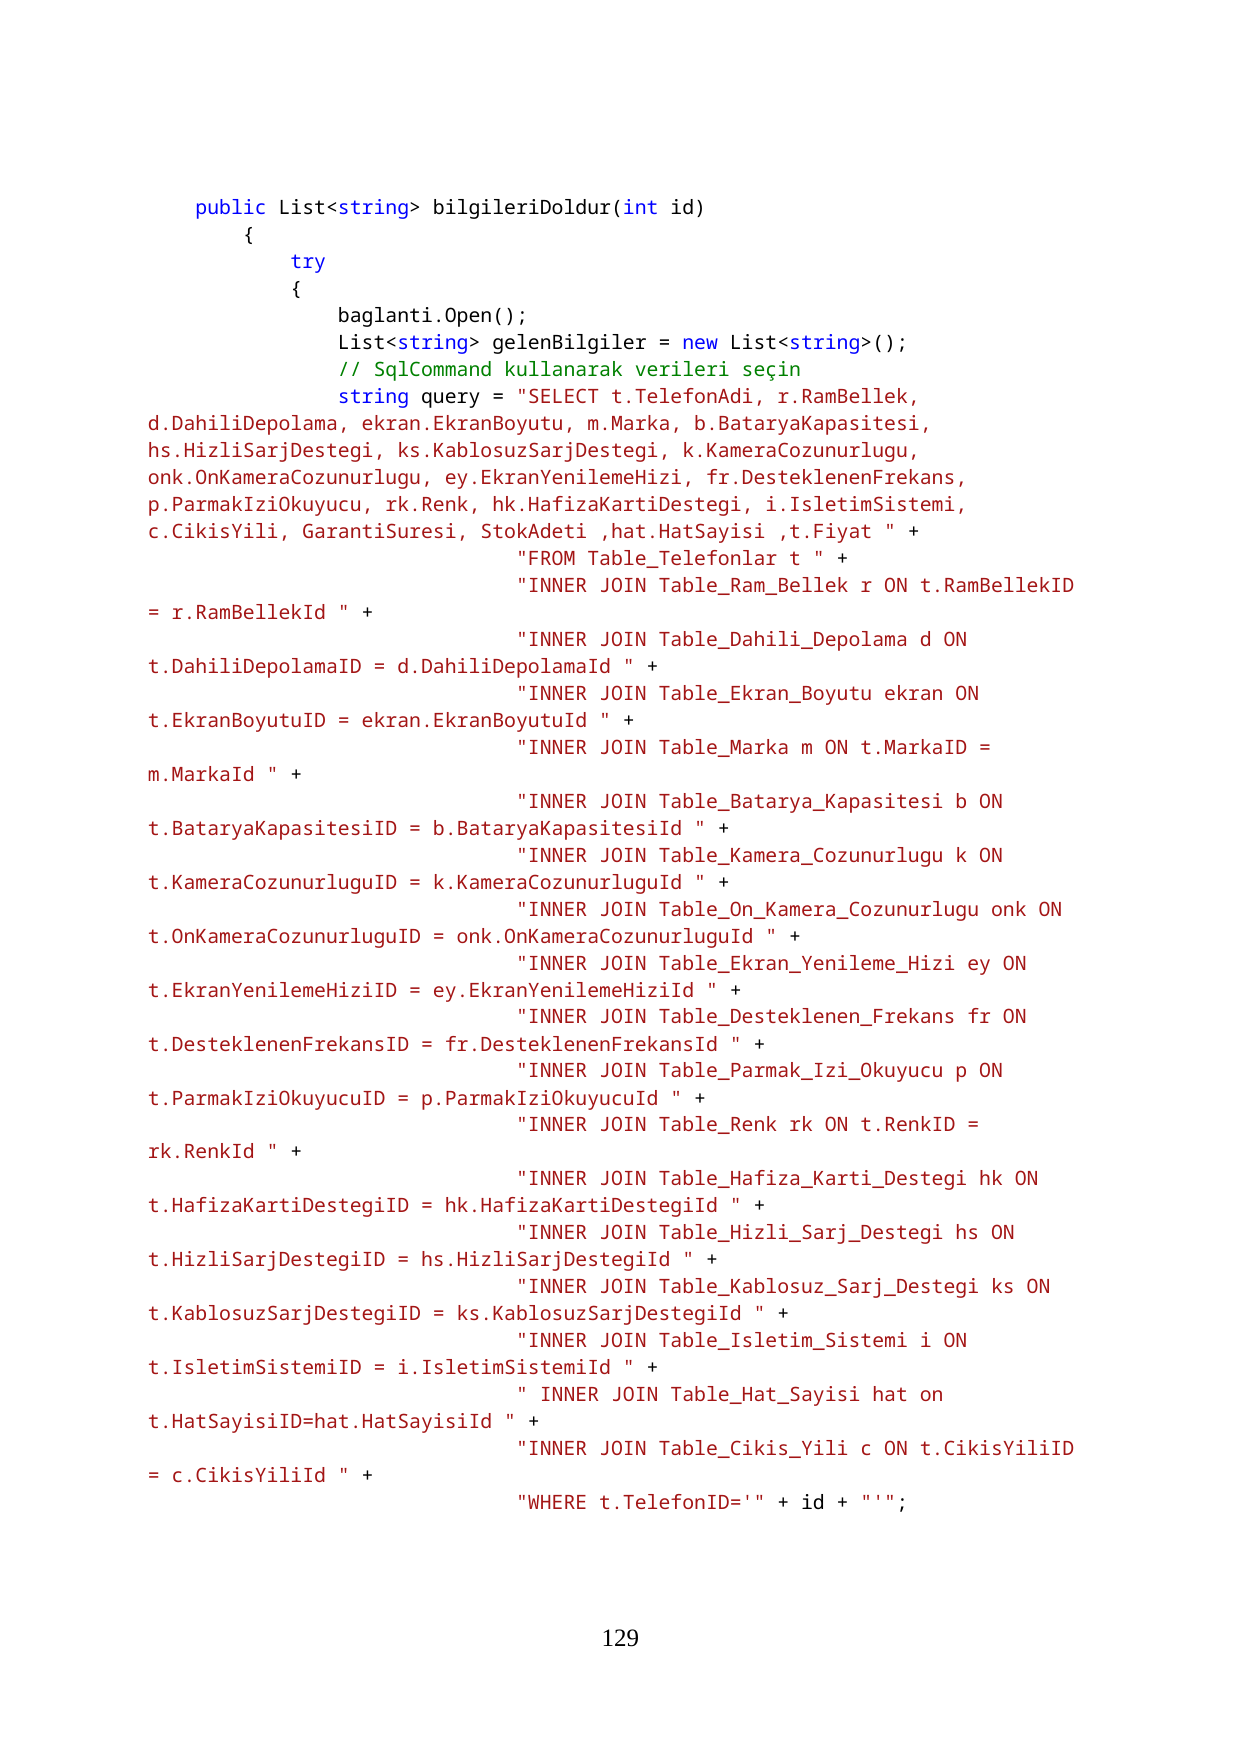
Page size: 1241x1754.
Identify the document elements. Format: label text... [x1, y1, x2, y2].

text baglanti.Open(); [148, 301, 1092, 328]
text "INNER JOIN Table_Ram_Bellek r ON t.RamBellekID = r.RamBellekId " + [148, 571, 1092, 625]
text { [148, 274, 1092, 301]
text "INNER JOIN Table_Desteklenen_Frekans fr ON t.DesteklenenFrekansID = fr.DesteklenenFrekansId " + [148, 1003, 1092, 1057]
text "INNER JOIN Table_Kablosuz_Sarj_Destegi ks ON t.KablosuzSarjDestegiID = ks.KablosuzSarjDestegiId " + [148, 1273, 1092, 1327]
text "INNER JOIN Table_Hizli_Sarj_Destegi hs ON t.HizliSarjDestegiID = hs.HizliSarjDestegiId " + [148, 1219, 1092, 1273]
text "INNER JOIN Table_Ekran_Boyutu ekran ON t.EkranBoyutuID = ekran.EkranBoyutuId " + [148, 679, 1092, 733]
text public List<string> bilgileriDoldur(int id) [148, 193, 1092, 220]
text "INNER JOIN Table_Kamera_Cozunurlugu k ON t.KameraCozunurluguID = k.KameraCozunurluguId " + [148, 841, 1092, 895]
text "INNER JOIN Table_Batarya_Kapasitesi b ON t.BataryaKapasitesiID = b.BataryaKapasitesiId " + [148, 787, 1092, 841]
text string query = "SELECT t.TelefonAdi, r.RamBellek, d.DahiliDepolama, ekran.EkranBoyutu, m.Marka, b.BataryaKapasitesi, hs.HizliSarjDestegi, ks.KablosuzSarjDestegi, k.KameraCozunurlugu, onk.OnKameraCozunurlugu, ey.EkranYenilemeHizi, fr.DesteklenenFrekans, p.ParmakIziOkuyucu, rk.Renk, hk.HafizaKartiDestegi, i.IsletimSistemi, c.CikisYili, GarantiSuresi, StokAdeti ,hat.HatSayisi ,t.Fiyat " + [148, 382, 1092, 544]
text { [148, 220, 1092, 247]
text "INNER JOIN Table_Hafiza_Karti_Destegi hk ON t.HafizaKartiDestegiID = hk.HafizaKartiDestegiId " + [148, 1165, 1092, 1219]
text "INNER JOIN Table_On_Kamera_Cozunurlugu onk ON t.OnKameraCozunurluguID = onk.OnKameraCozunurluguId " + [148, 895, 1092, 949]
text "INNER JOIN Table_Parmak_Izi_Okuyucu p ON t.ParmakIziOkuyucuID = p.ParmakIziOkuyucuId " + [148, 1057, 1092, 1111]
text "INNER JOIN Table_Ekran_Yenileme_Hizi ey ON t.EkranYenilemeHiziID = ey.EkranYenilemeHiziId " + [148, 949, 1092, 1003]
text "FROM Table_Telefonlar t " + [148, 544, 1092, 571]
text "INNER JOIN Table_Dahili_Depolama d ON t.DahiliDepolamaID = d.DahiliDepolamaId " + [148, 625, 1092, 679]
text "INNER JOIN Table_Renk rk ON t.RenkID = rk.RenkId " + [148, 1111, 1092, 1165]
text "INNER JOIN Table_Marka m ON t.MarkaID = m.MarkaId " + [148, 733, 1092, 787]
text List<string> gelenBilgiler = new List<string>(); [148, 328, 1092, 355]
text "INNER JOIN Table_Cikis_Yili c ON t.CikisYiliID = c.CikisYiliId " + [148, 1434, 1092, 1488]
text try [148, 247, 1092, 274]
text " INNER JOIN Table_Hat_Sayisi hat on t.HatSayisiID=hat.HatSayisiId " + [148, 1381, 1092, 1434]
text // SqlCommand kullanarak verileri seçin [148, 355, 1092, 382]
text "WHERE t.TelefonID='" + id + "'"; [148, 1488, 1092, 1515]
text "INNER JOIN Table_Isletim_Sistemi i ON t.IsletimSistemiID = i.IsletimSistemiId " + [148, 1327, 1092, 1381]
